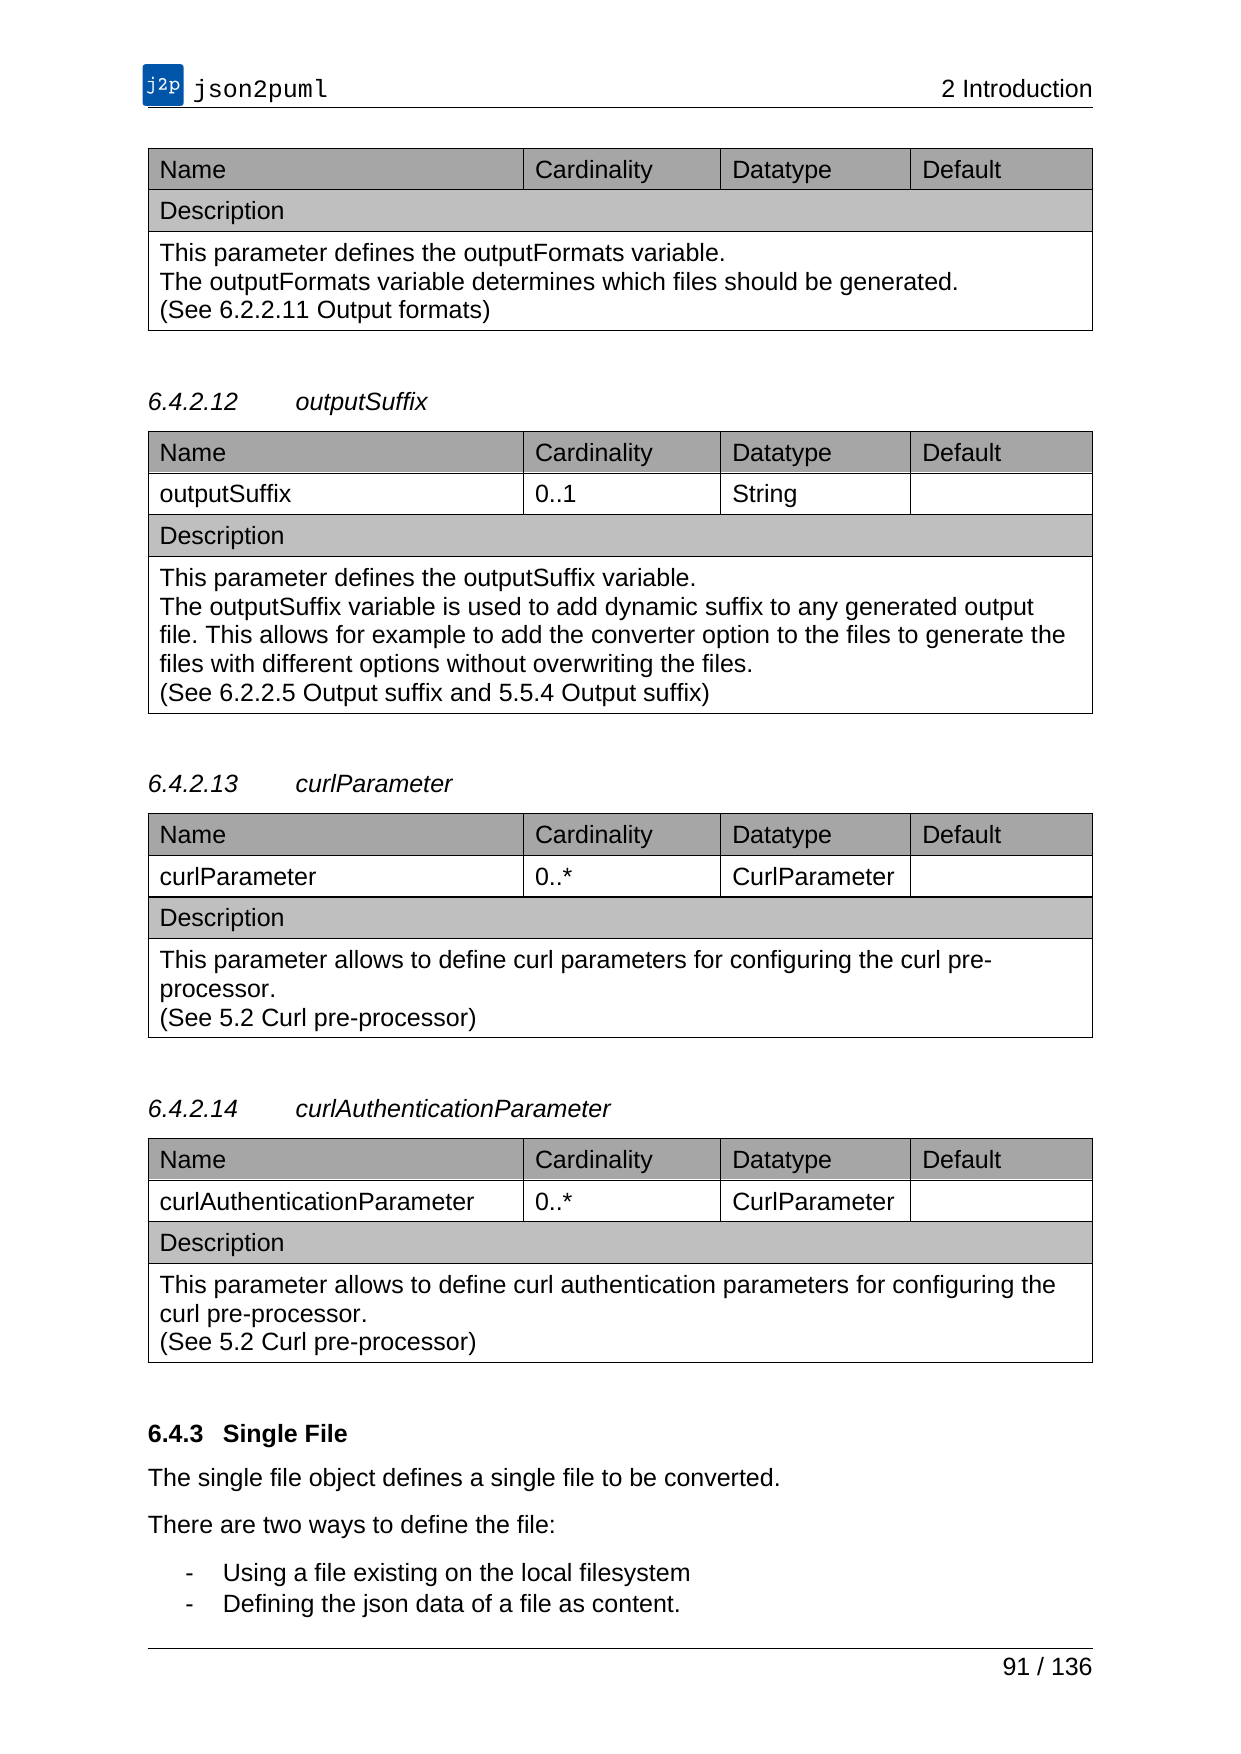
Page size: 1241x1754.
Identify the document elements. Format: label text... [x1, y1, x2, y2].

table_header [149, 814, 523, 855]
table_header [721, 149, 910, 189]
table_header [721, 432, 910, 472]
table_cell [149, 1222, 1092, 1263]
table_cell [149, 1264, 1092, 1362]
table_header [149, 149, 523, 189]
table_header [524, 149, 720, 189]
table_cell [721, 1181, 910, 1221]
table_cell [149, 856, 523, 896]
subtitle outputSuffix [148, 387, 1093, 416]
list Defining the json data of a file as content. [185, 1589, 1093, 1618]
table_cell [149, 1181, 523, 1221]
subtitle curlParameter [148, 769, 1093, 798]
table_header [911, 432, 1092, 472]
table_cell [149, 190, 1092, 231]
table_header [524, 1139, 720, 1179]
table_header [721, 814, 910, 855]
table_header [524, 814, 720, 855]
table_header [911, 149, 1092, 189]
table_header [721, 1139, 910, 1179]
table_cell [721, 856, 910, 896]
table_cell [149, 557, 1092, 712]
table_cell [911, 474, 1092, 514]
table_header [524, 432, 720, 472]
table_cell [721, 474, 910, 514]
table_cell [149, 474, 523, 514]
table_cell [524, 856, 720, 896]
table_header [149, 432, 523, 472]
picture [142, 64, 184, 106]
list Using a file existing on the local filesystem [185, 1558, 1093, 1587]
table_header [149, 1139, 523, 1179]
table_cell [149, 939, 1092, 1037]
subtitle Single File [148, 1419, 1093, 1448]
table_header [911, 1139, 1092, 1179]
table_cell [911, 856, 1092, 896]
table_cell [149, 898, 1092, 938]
subtitle curlAuthenticationParameter [148, 1094, 1093, 1123]
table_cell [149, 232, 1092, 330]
text The single file object defines a single file to be converted. [148, 1463, 1093, 1491]
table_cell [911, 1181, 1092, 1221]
text There are two ways to define the file: [148, 1510, 1093, 1539]
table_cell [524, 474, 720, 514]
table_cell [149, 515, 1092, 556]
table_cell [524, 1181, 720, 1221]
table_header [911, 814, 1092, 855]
